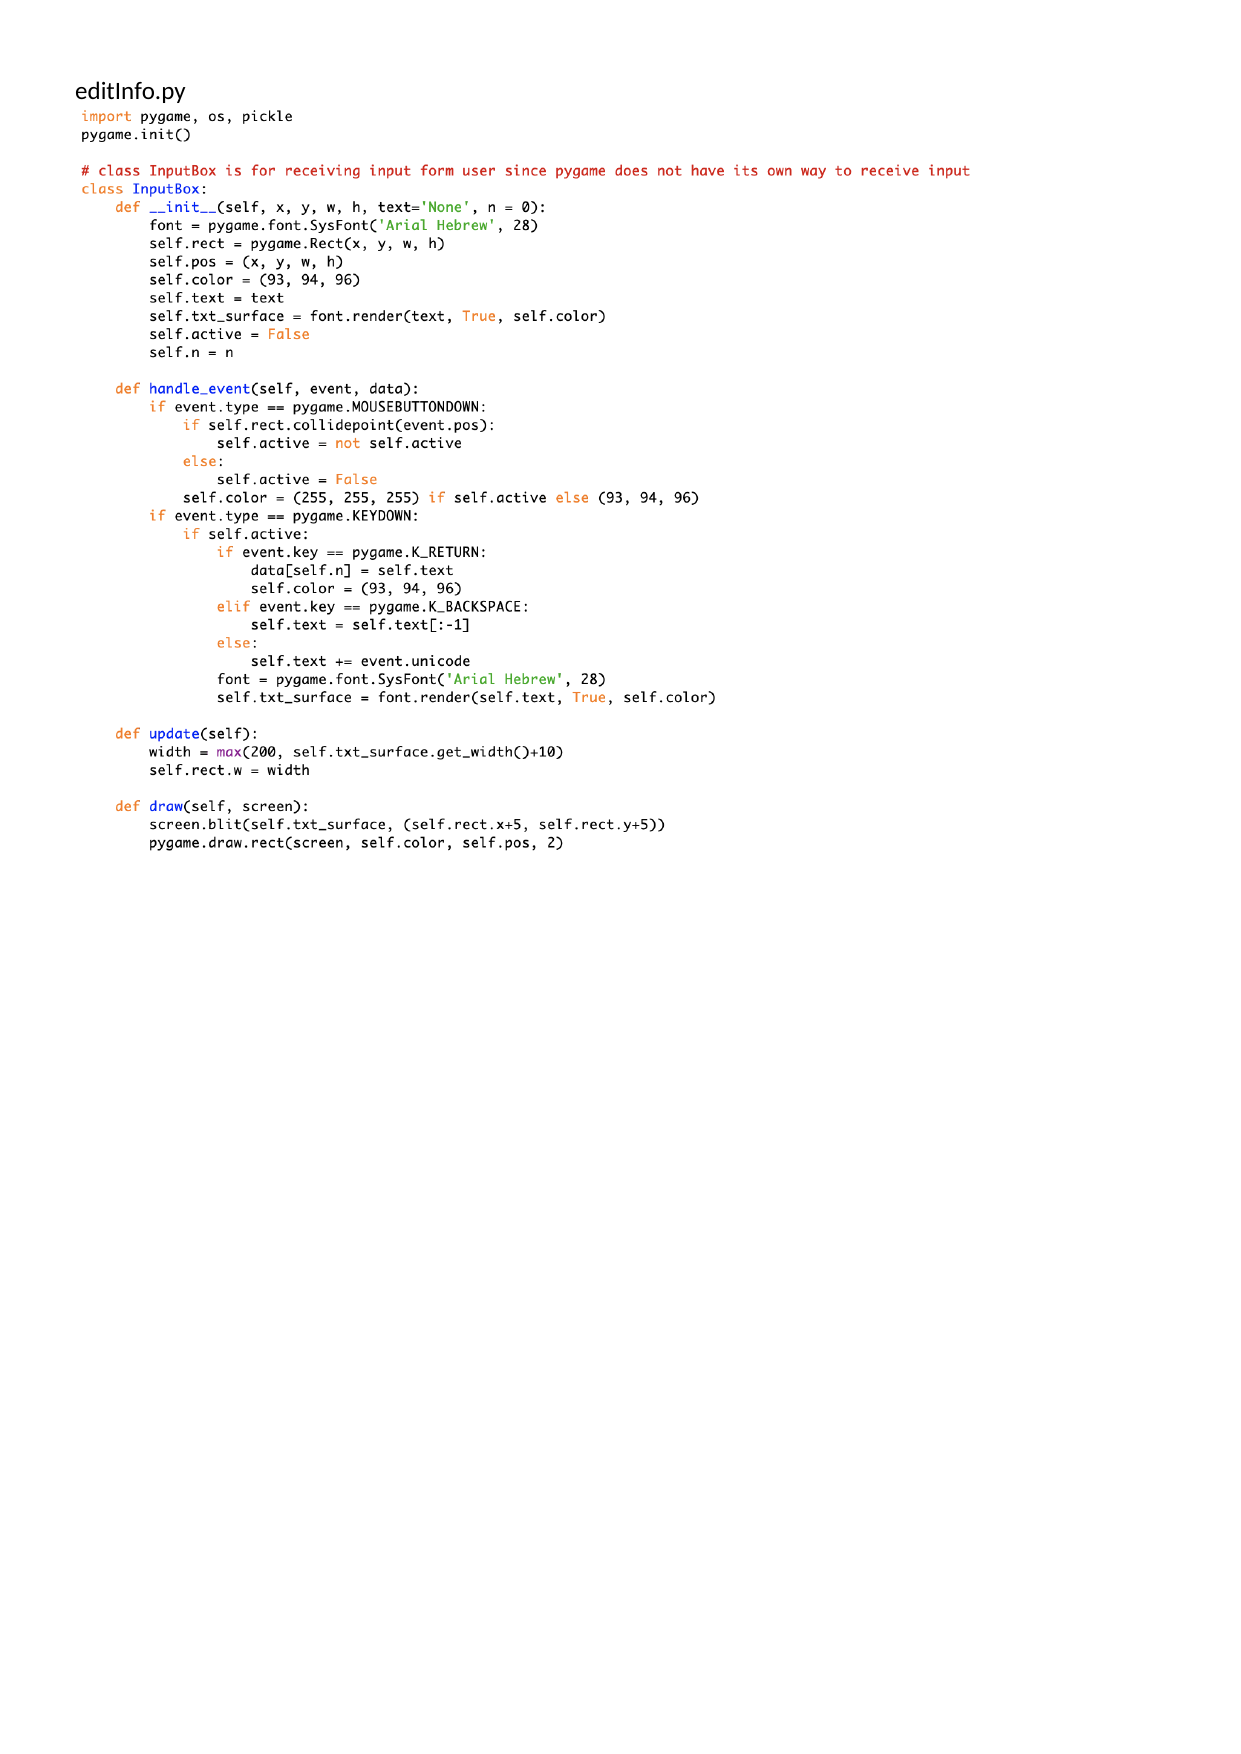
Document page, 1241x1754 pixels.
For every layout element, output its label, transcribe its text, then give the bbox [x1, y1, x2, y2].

text editInfo.py [75, 75, 1165, 105]
picture [75, 105, 1165, 858]
